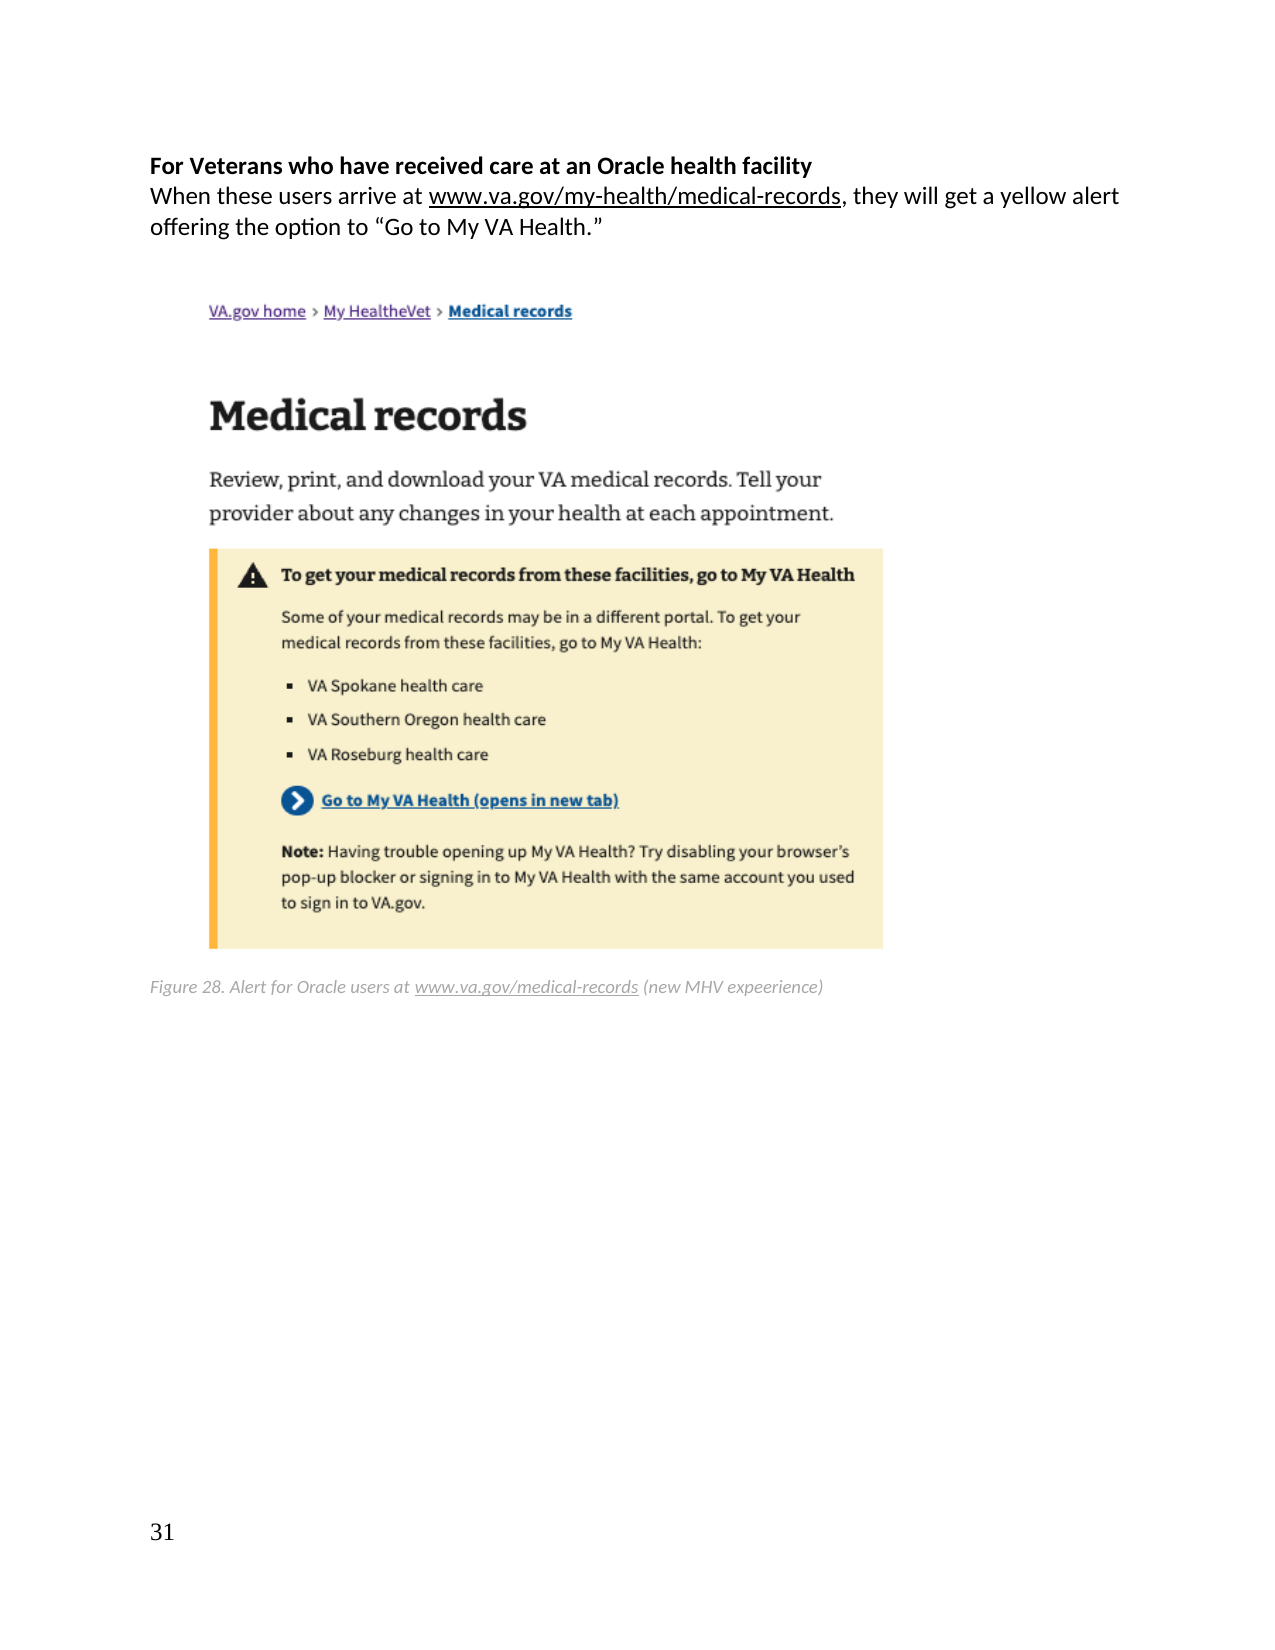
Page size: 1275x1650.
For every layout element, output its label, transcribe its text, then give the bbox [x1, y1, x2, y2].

text Figure 28. Alert for Oracle users at www.va.gov/medical-records (new MHV expeerience) [150, 975, 1125, 998]
picture [150, 282, 1033, 976]
text For Veterans who have received care at an Oracle health facility [150, 150, 1125, 181]
text When these users arrive at www.va.gov/my-health/medical-records, they will get a yellow alert offering the option to “Go to My VA Health.” [150, 181, 1125, 242]
